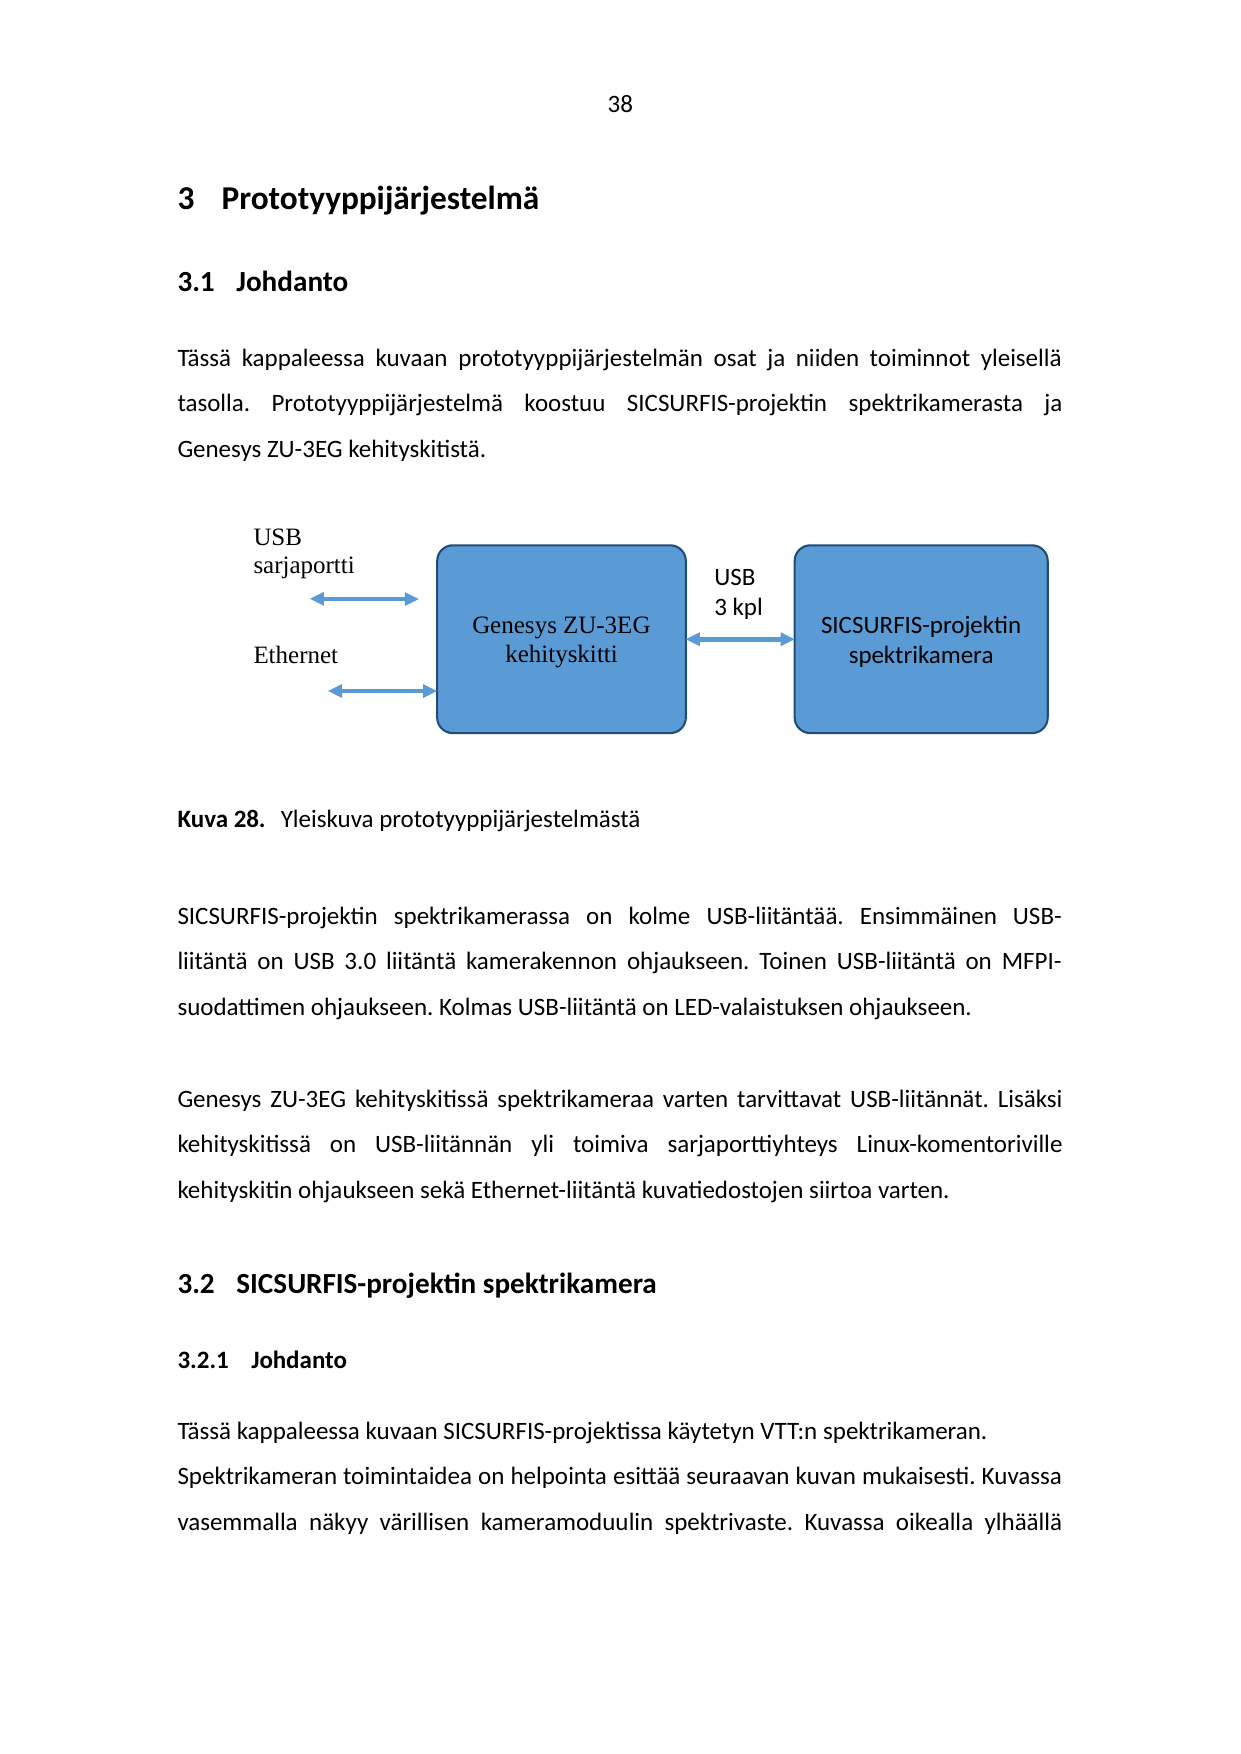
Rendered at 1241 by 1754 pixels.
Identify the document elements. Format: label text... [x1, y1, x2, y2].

text Kuva 28. Yleiskuva prototyyppijärjestelmästä [177, 803, 1063, 833]
text Genesys ZU-3EG kehityskitissä spektrikameraa varten tarvittavat USB-liitännät. Lisäksi kehityskitissä on USB-liitännän yli toimiva sarjaporttiyhteys Linux-komentoriville kehityskitin ohjaukseen sekä Ethernet-liitäntä kuvatiedostojen siirtoa varten. [177, 1083, 1063, 1205]
text Tässä kappaleessa kuvaan SICSURFIS-projektissa käytetyn VTT:n spektrikameran. [177, 1415, 1063, 1445]
text Tässä kappaleessa kuvaan prototyyppijärjestelmän osat ja niiden toiminnot yleisellä tasolla. Prototyyppijärjestelmä koostuu SICSURFIS-projektin spektrikamerasta ja Genesys ZU-3EG kehityskitistä. [177, 342, 1063, 464]
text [177, 1461, 1063, 1537]
subtitle Johdanto [177, 1344, 1063, 1374]
subtitle Prototyyppijärjestelmä [177, 177, 1063, 218]
subtitle SICSURFIS-projektin spektrikamera [177, 1266, 1063, 1301]
text SICSURFIS-projektin spektrikamerassa on kolme USB-liitäntää. Ensimmäinen USB-liitäntä on USB 3.0 liitäntä kamerakennon ohjaukseen. Toinen USB-liitäntä on MFPI-suodattimen ohjaukseen. Kolmas USB-liitäntä on LED-valaistuksen ohjaukseen. [177, 900, 1063, 1022]
subtitle Johdanto [177, 263, 1063, 299]
